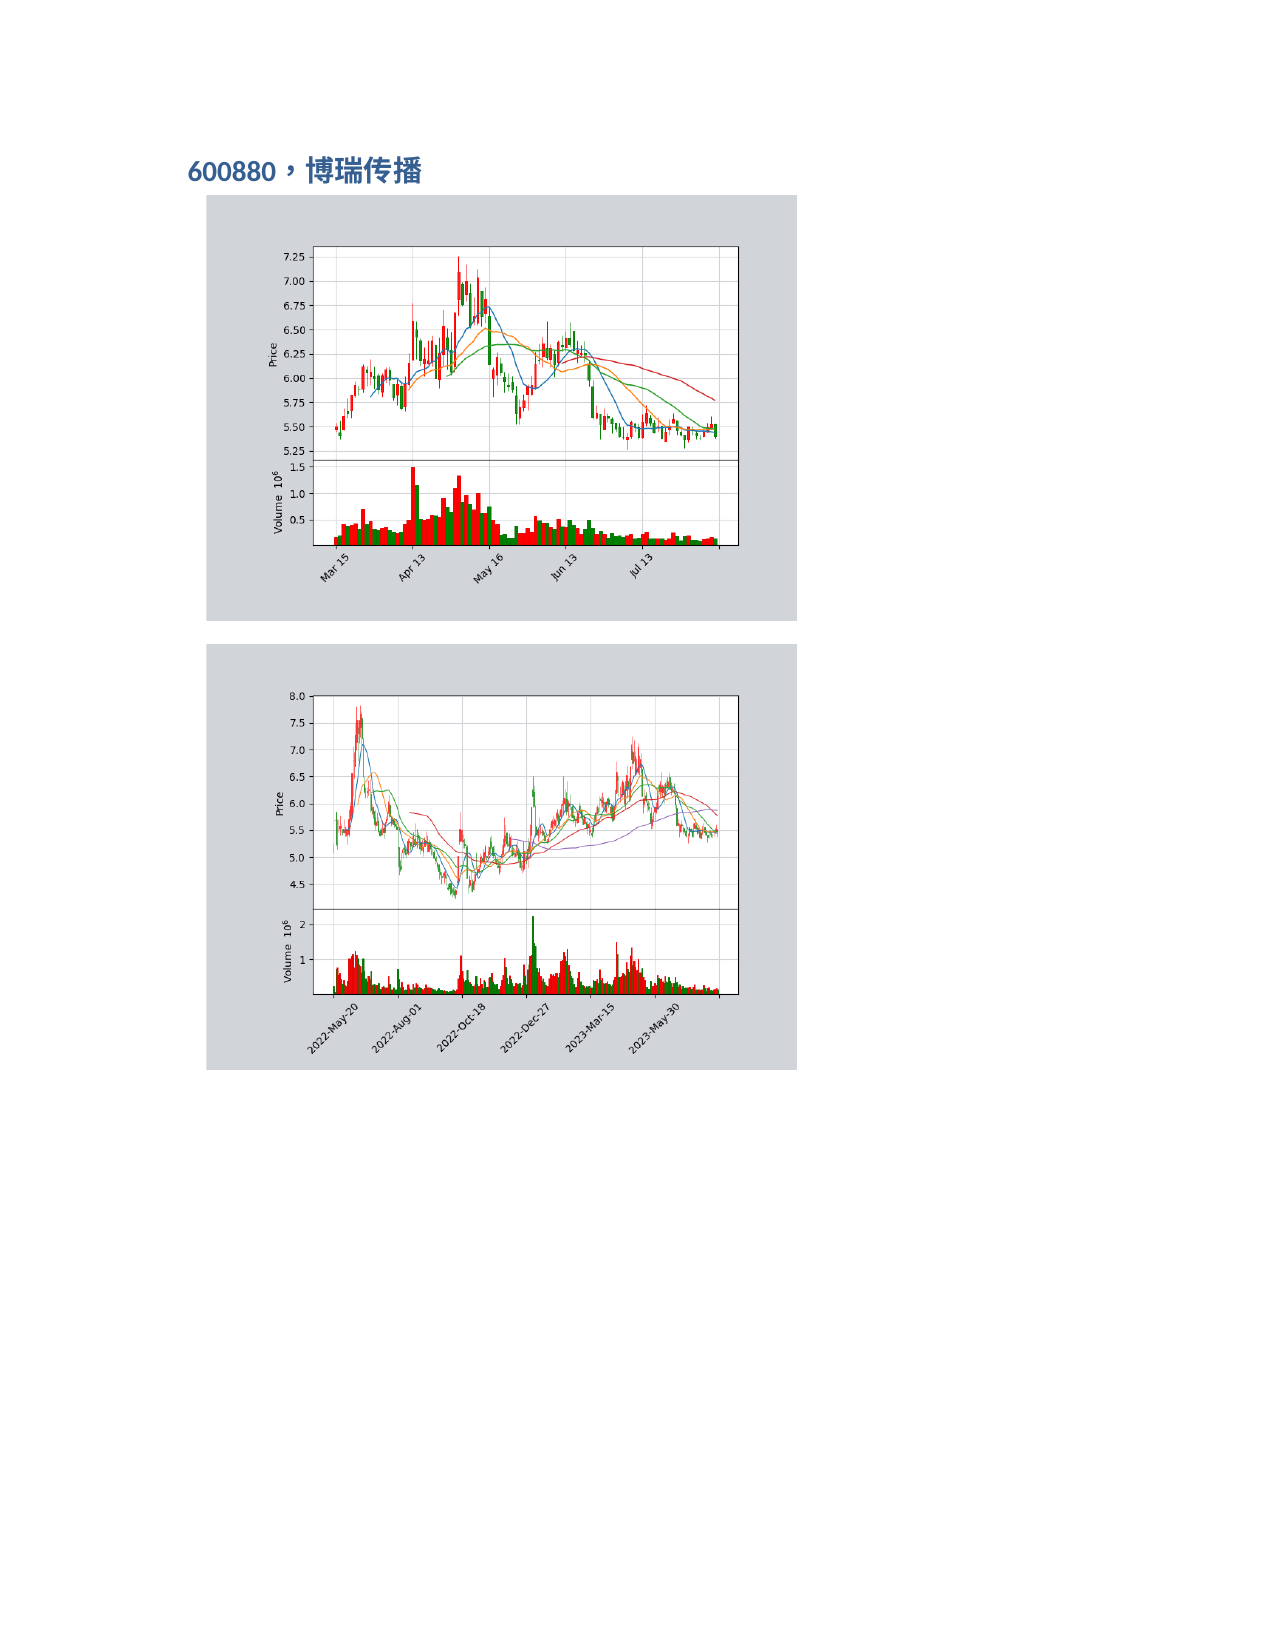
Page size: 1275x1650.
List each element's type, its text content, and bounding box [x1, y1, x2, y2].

picture [206, 644, 797, 1070]
subtitle 600880，博瑞传播 [187, 150, 1087, 190]
picture [206, 195, 797, 621]
